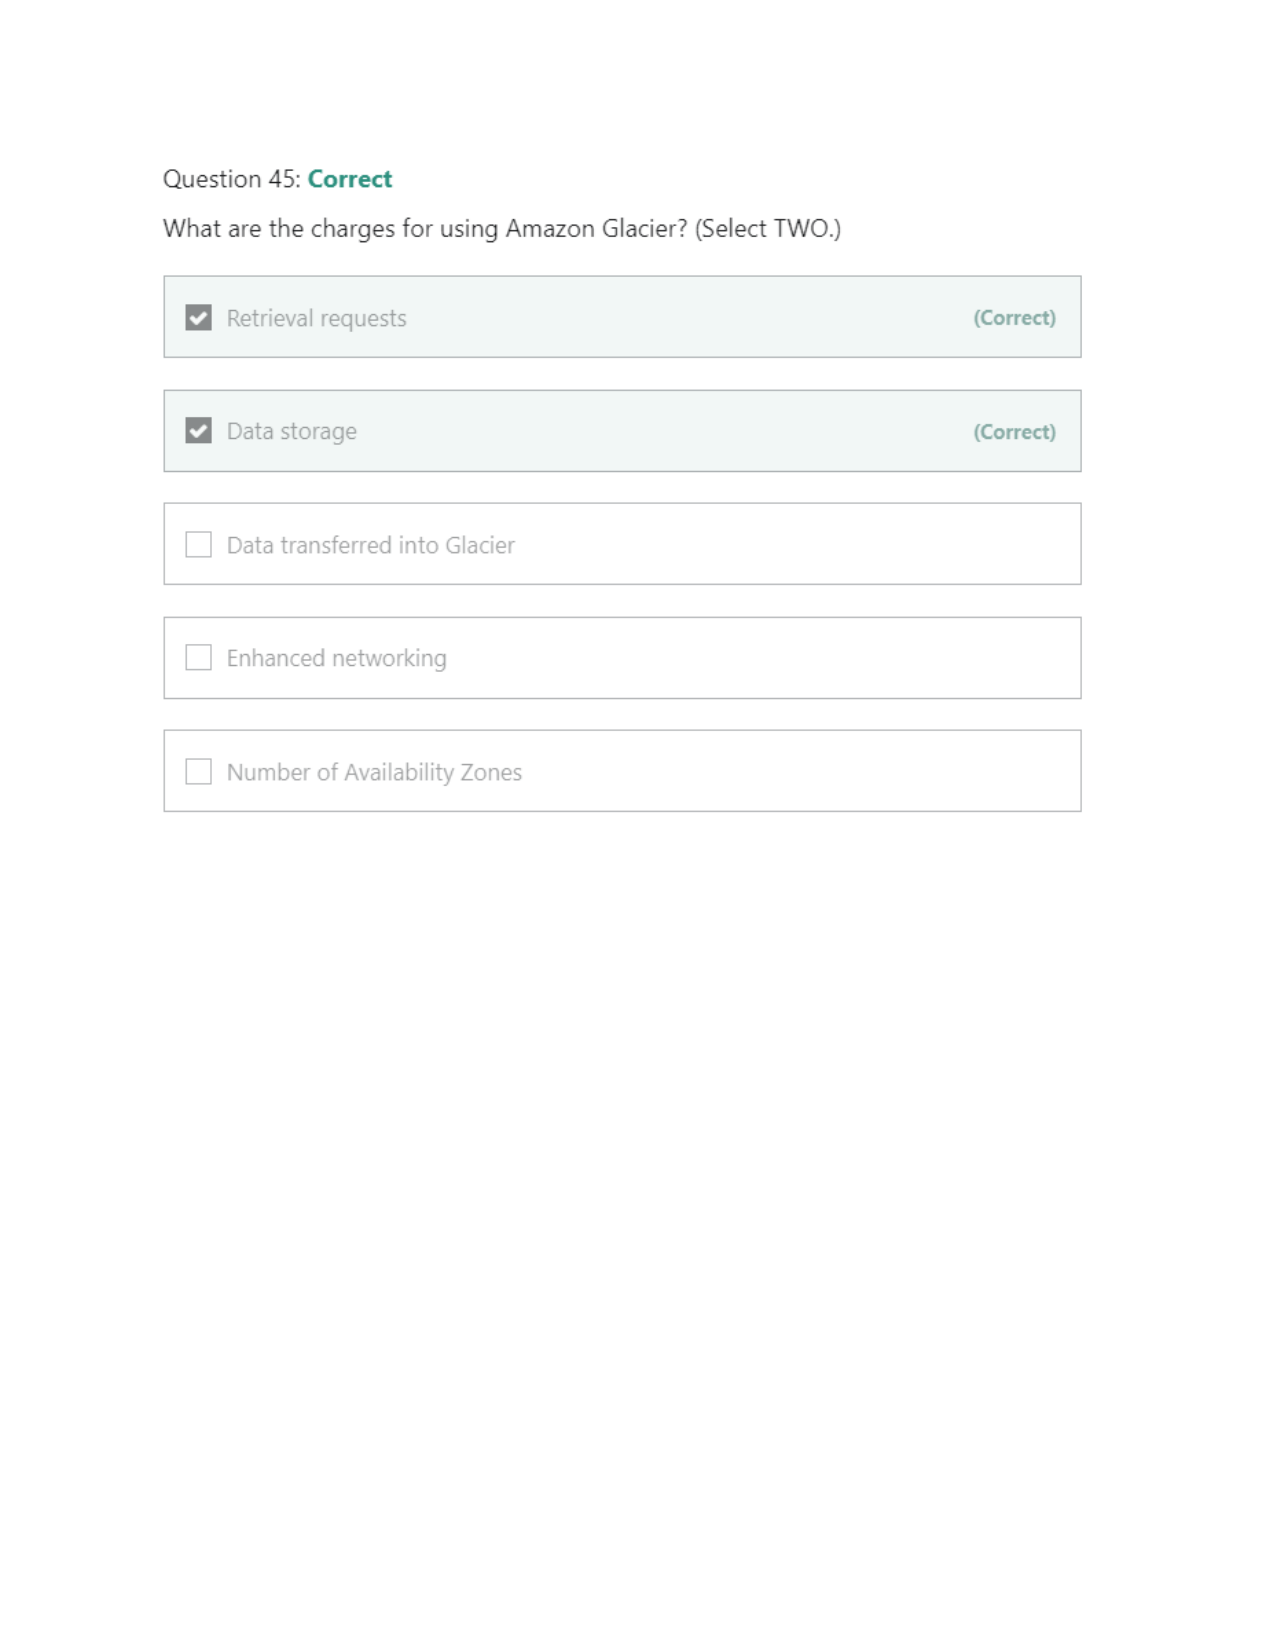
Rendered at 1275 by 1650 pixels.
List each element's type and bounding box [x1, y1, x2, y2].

picture [150, 150, 1125, 837]
